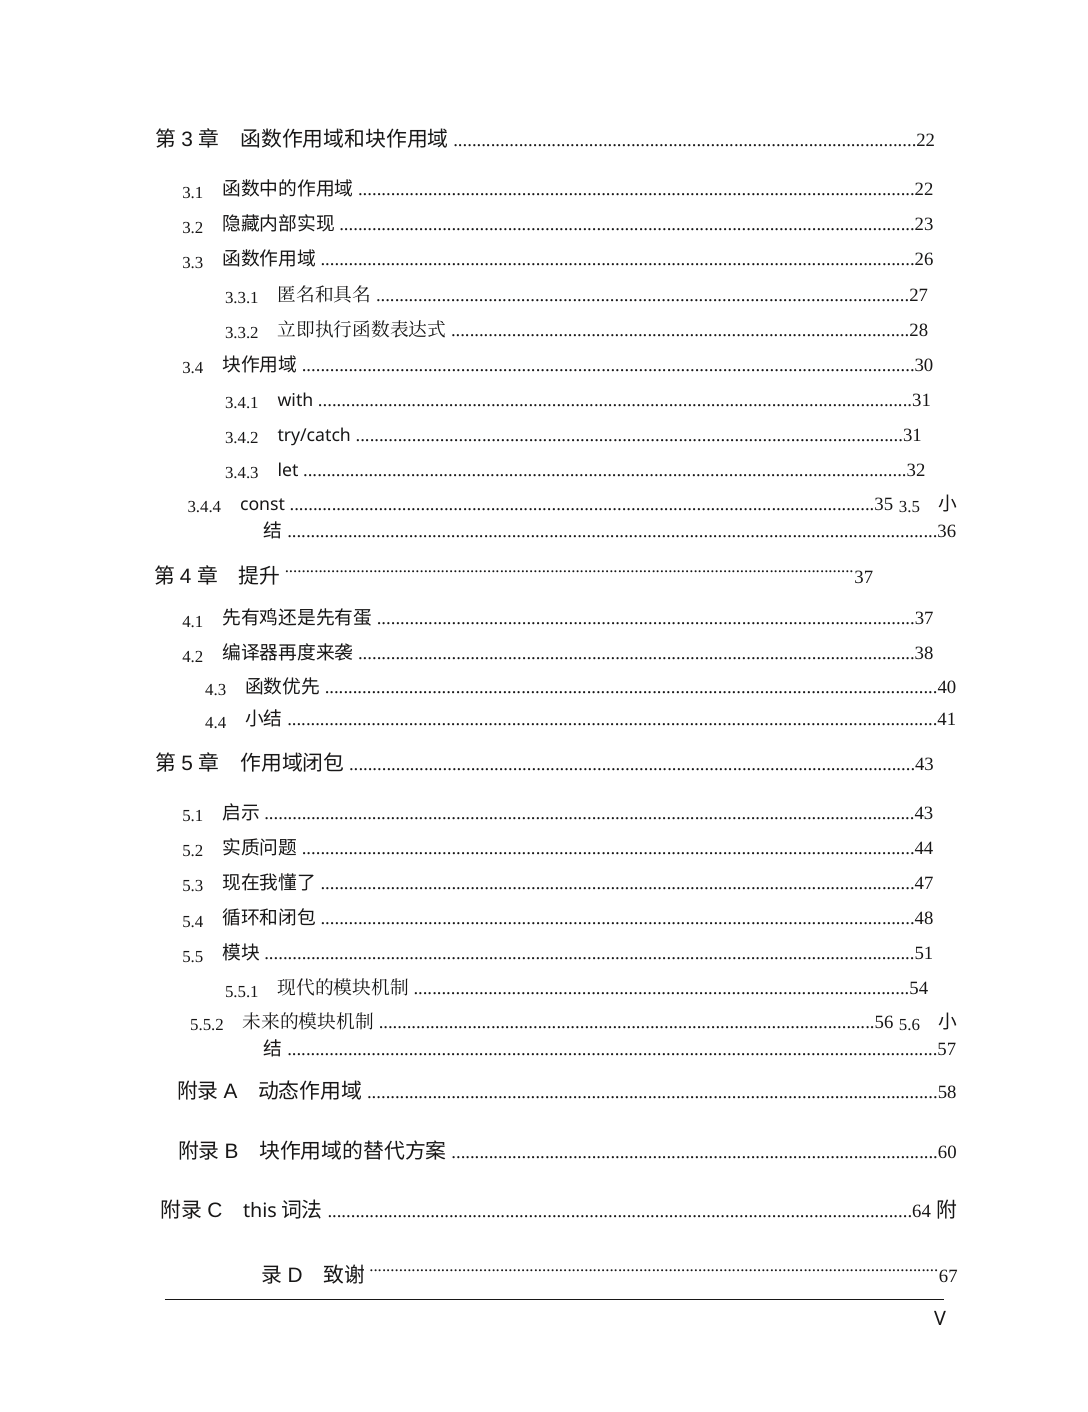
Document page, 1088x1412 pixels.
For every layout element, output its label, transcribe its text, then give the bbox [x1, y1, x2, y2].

text 3.3.2 立即执行函数表达式 ..................................................................................................28 [225, 309, 956, 342]
text 5.1 启示 ...........................................................................................................................................43 [182, 792, 956, 825]
text 第 3 章 函数作用域和块作用域 ...................................................................................................22 [156, 123, 956, 153]
text 5.5 模块 ...........................................................................................................................................51 [182, 932, 956, 966]
subtitle 第 4 章 提升 .......................................................................................................................................37 [154, 556, 957, 590]
text 4.2 编译器再度来袭 .......................................................................................................................38 [182, 632, 956, 666]
text 3.3 函数作用域 ...............................................................................................................................26 [182, 238, 956, 272]
text 3.4.2 try/catch .....................................................................................................................31 [225, 414, 956, 448]
text 3.4 块作用域 ...................................................................................................................................30 [182, 344, 956, 377]
text 第 5 章 作用域闭包 .........................................................................................................................43 [156, 746, 956, 776]
text 4.1 先有鸡还是先有蛋 ...................................................................................................................37 [182, 597, 956, 631]
text 3.4.1 with ...............................................................................................................................31 [225, 379, 956, 412]
text 3.2 隐藏内部实现 ...........................................................................................................................23 [182, 203, 956, 237]
text 3.4.3 let .................................................................................................................................32 [225, 449, 956, 483]
text 3.4.4 const .............................................................................................................................35 3.5 小结 ...........................................................................................................................................36 [181, 484, 957, 543]
text 5.5.1 现代的模块机制 ..........................................................................................................54 [225, 967, 956, 1001]
text 3.3.1 匿名和具名 ..................................................................................................................27 [225, 274, 956, 307]
text 5.3 现在我懂了 ...............................................................................................................................47 [182, 862, 956, 896]
text 5.5.2 未来的模块机制 ..........................................................................................................56 5.6 小结 ...........................................................................................................................................57 [181, 1002, 957, 1061]
text 4.3 函数优先 ...................................................................................................................................40 4.4 小结 ...........................................................................................................................................41 [181, 668, 957, 732]
text 附录 A 动态作用域 ..........................................................................................................................58 附录 B 块作用域的替代方案 ........................................................................................................60 附录 C this词法 .............................................................................................................................64 附录 D 致谢 .......................................................................................................................................67 [156, 1075, 957, 1289]
text 3.1 函数中的作用域 .......................................................................................................................22 [182, 168, 956, 202]
text 5.4 循环和闭包 ...............................................................................................................................48 [182, 897, 956, 931]
text 5.2 实质问题 ...................................................................................................................................44 [182, 827, 956, 861]
